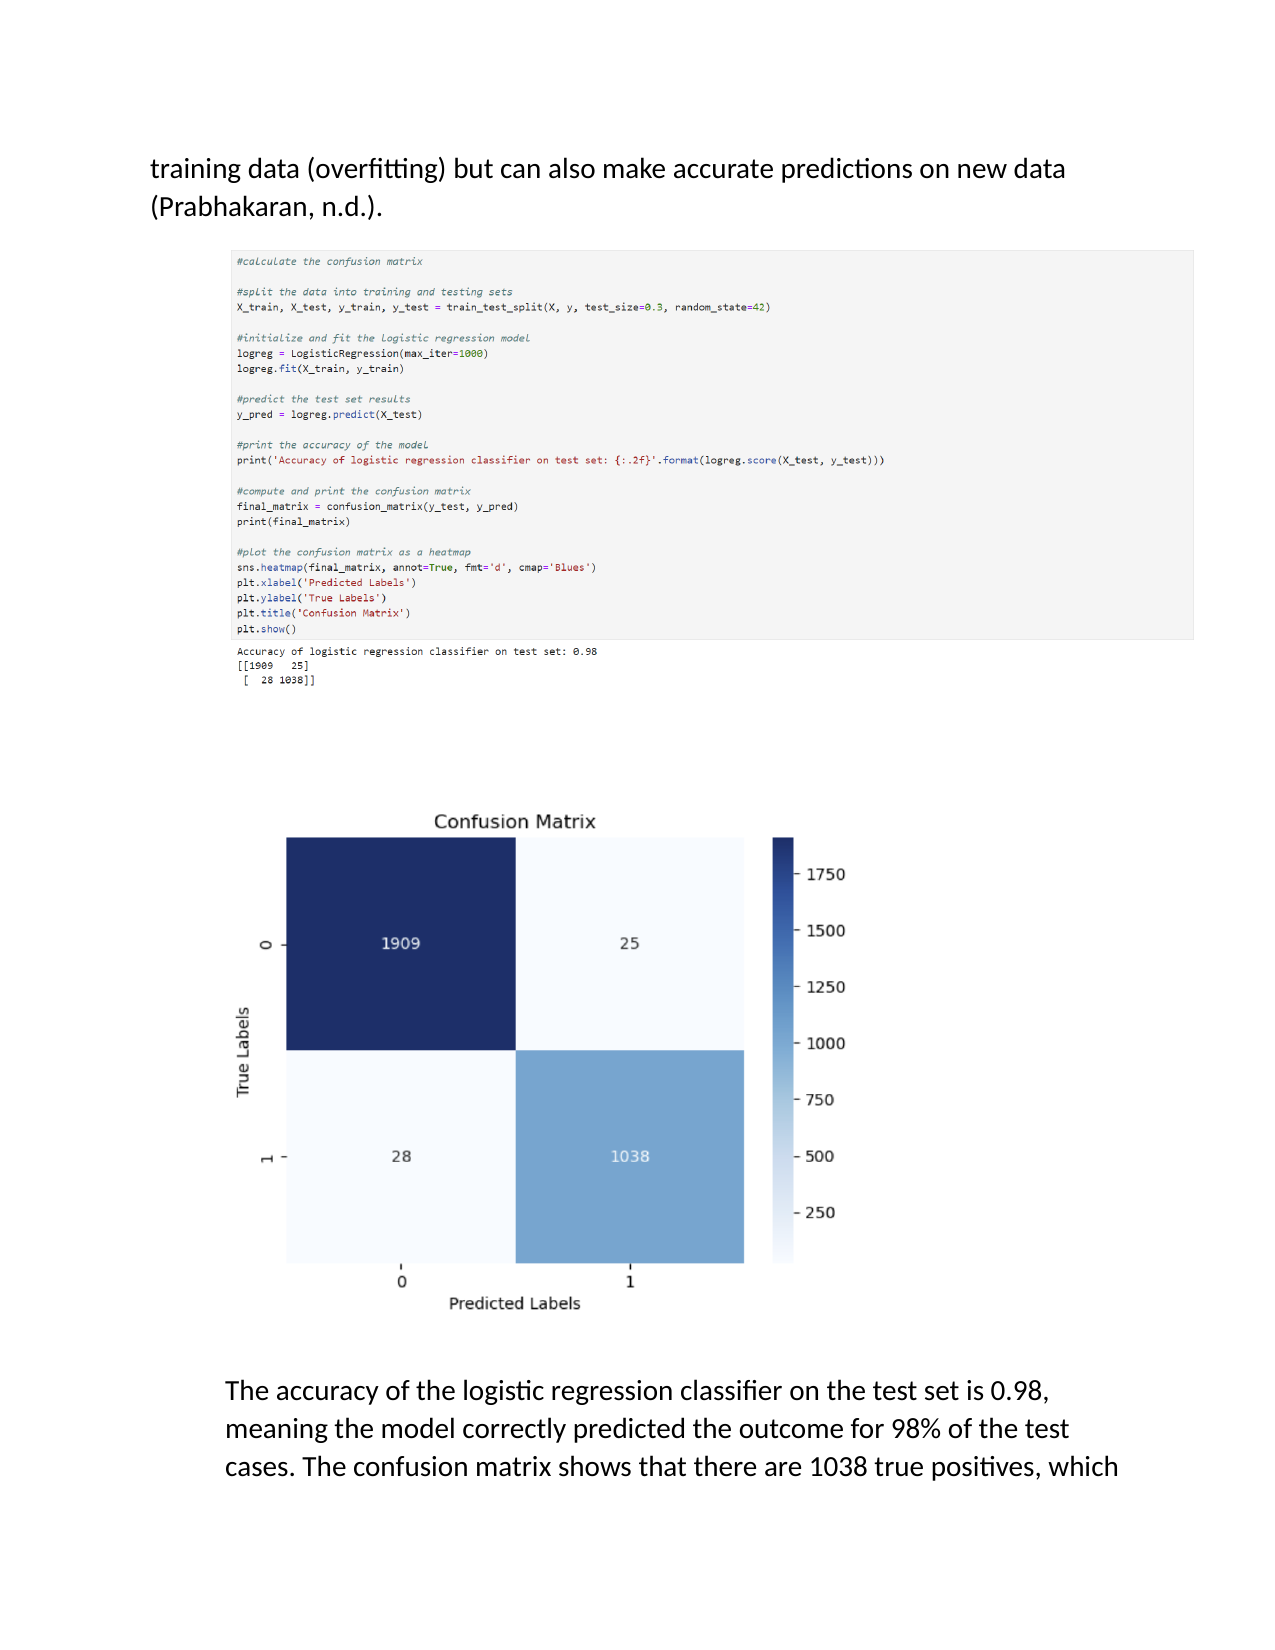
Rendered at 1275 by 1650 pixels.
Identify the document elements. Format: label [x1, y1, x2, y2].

list [225, 1372, 1125, 1484]
text [150, 150, 1125, 224]
picture [225, 243, 1200, 693]
picture [225, 804, 886, 1331]
